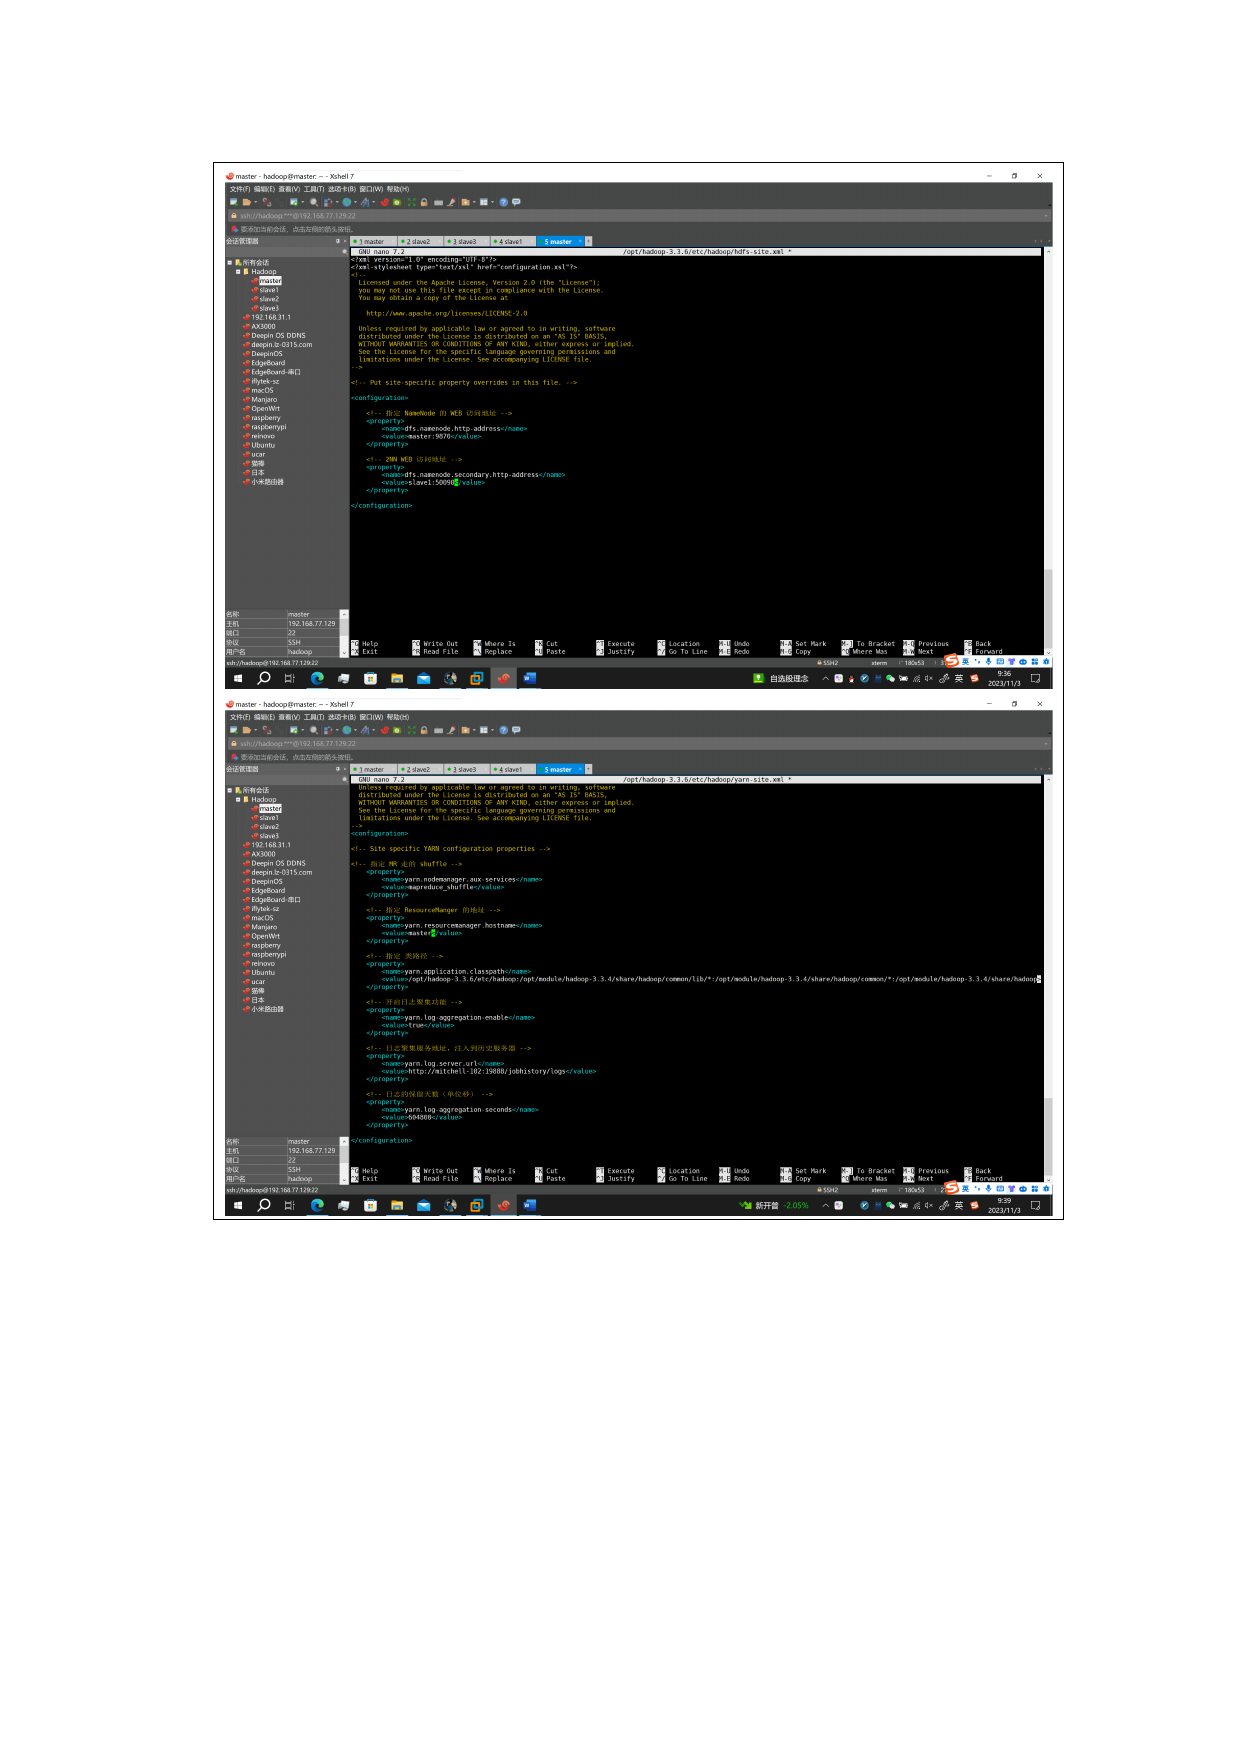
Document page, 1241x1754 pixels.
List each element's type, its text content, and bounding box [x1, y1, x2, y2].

picture [225, 698, 1053, 1216]
table_cell 实验内容与完成情况： 以前（所以，此处时间并不是最近）就使用过VMware还有物理机安装各种发行版本的GNU/Linux。 还有现在我VMware中其他虚拟机， 也干过自己魔改Ubuntu玩，和同学（自动化的，我转专业过来，但是还住在自动化）们暑假进行了Gnu/Linux系统界面美化大赛。 所以，这次我将采用WSL2（Windows Subsystem for Linux，Windows的GNU/Linux子系统）方式搭建Hadoop环境。 先用wsl --install -d ubuntu-22.04拉去最新稳定版的镜像并安装，同时开启sshd。 接着我从（https://download.oracle.com/otn/java/jdk/8u391-b13/b291ca3e0c8548b5a51d5a5f50063037/jdk-8u391-linux-x64.tar.gz?AuthParam=1698928962_190d2d1e8836492fbbc220a84e4d71ee）下载包并安装jdk， 之后我用wget从（hadoop-3.3.6.tar.gz (tsinghua.edu.cn)）下载Hadoop包 具有jdk的三个实例已创建， 配置/etc/hosts文件， ​ 已经打通ssh并用Xshell成功连接， 现在将之前下载好的hadoop包解压并配置~/.bashrc环境变量， 为了便于后期各节点之间的连接，所以此处添加SSH免密码公钥连接， 此处是公钥生成， 在slave1得到一个为下文的公钥： The key's randomart image is: +---[RSA 3072]----+ | . .o+.o . .| | o.o . * + | | .. + * | |. o. . . o | | o o + S o | |o o * o. . | |+o.+ B o | |+=oEB.o . | |.o*+oB+ | +----[SHA256]-----+ 同理分别得到所以node的免密公钥。 接着开始配置master实例的hadoop-3.3.6/etc/hadoop/core-site.xml ， 以及hdfs-site.xml、yarn-site.xml、mapred-site.xml、works文件等, 紧接着进行格式文件系统hdfs namenode -format、start-dfs.sh（hdfs）、start-yarn.sh（yarn）、start-all.sh（全部）， 最终经过各种折腾，测试Hadoop在web端运行结果。 [214, 163, 1063, 1219]
picture [225, 170, 1053, 689]
